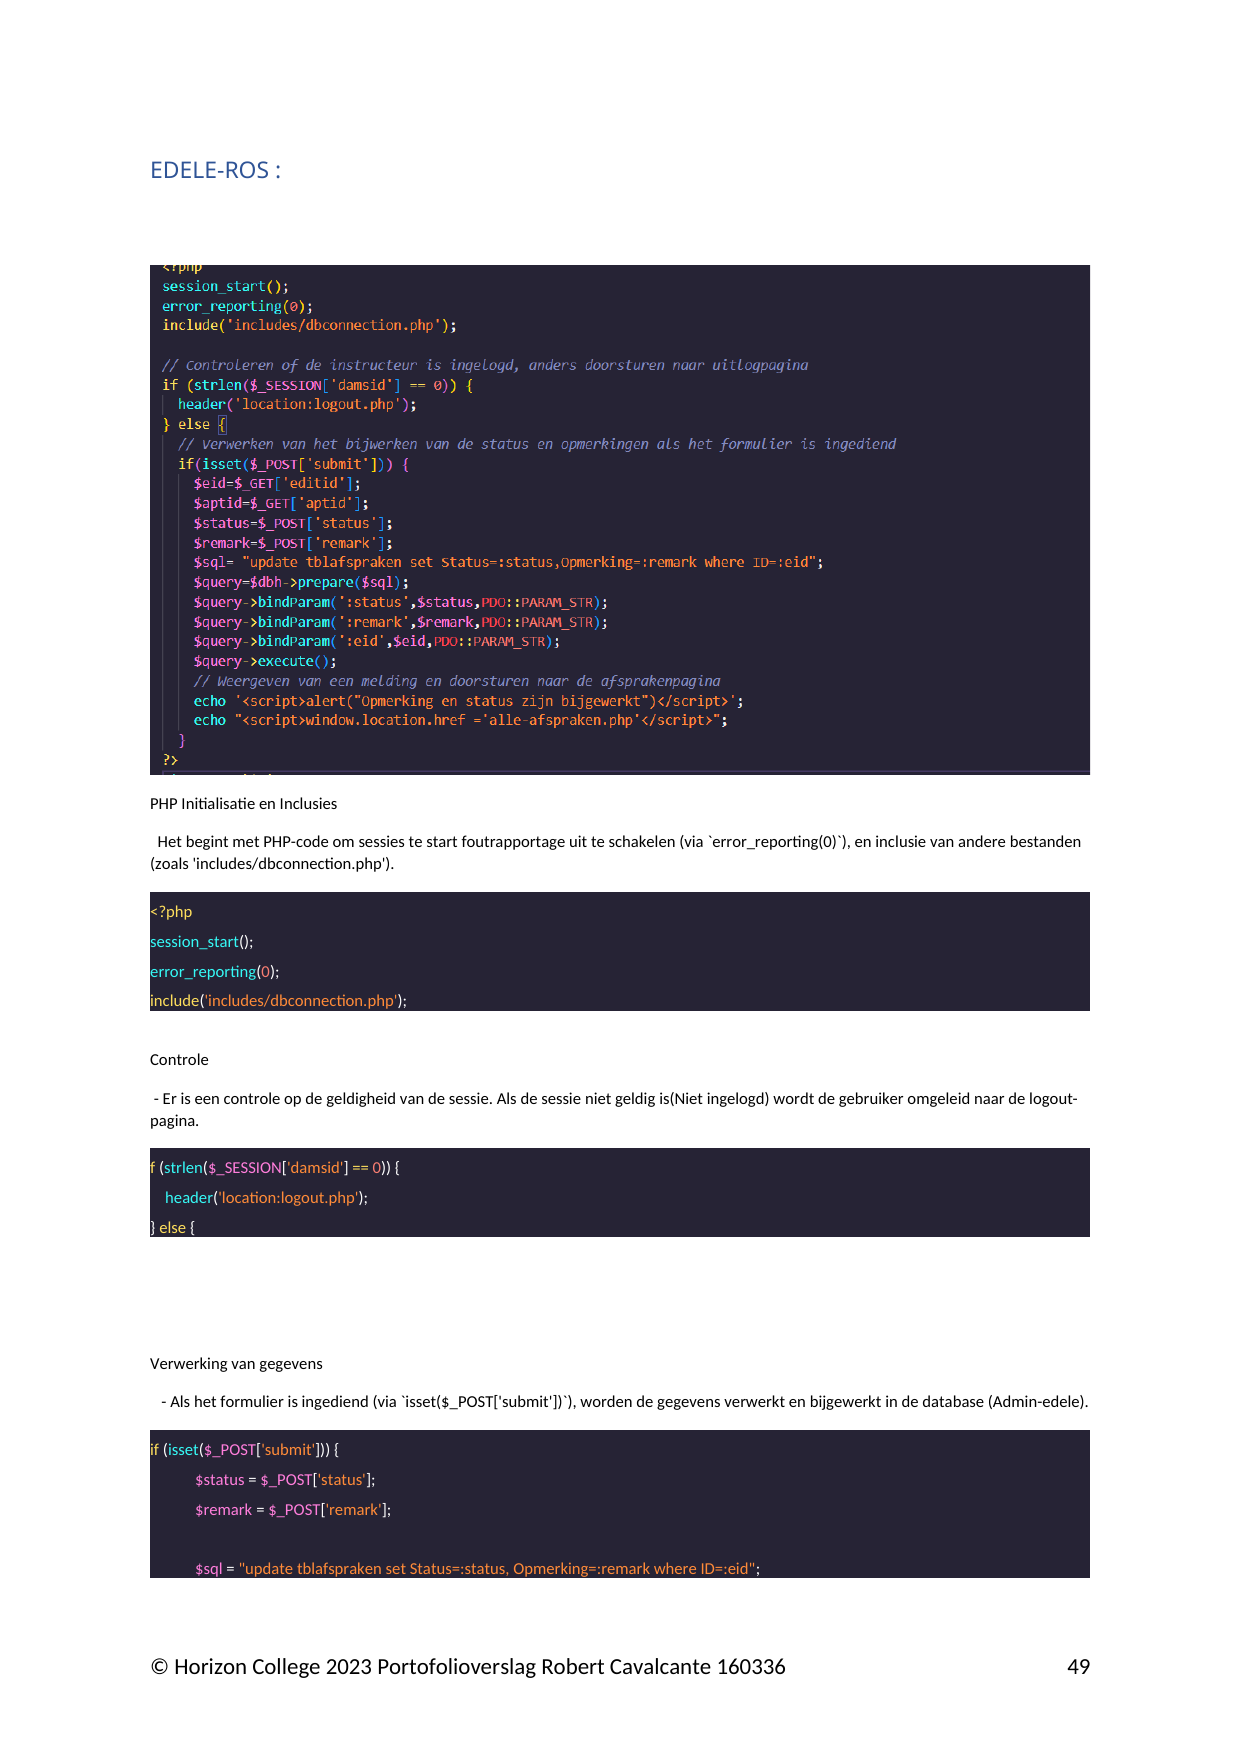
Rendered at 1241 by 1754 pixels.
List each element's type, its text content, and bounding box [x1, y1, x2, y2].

text Verwerking van gegevens [150, 1353, 1090, 1373]
text PHP Initialisatie en Inclusies [150, 793, 1090, 813]
text $sql = "update tblafspraken set Status=:status, Opmerking=:remark where ID=:eid"; [150, 1549, 1090, 1578]
text f (strlen($_SESSION['damsid'] == 0)) { [150, 1148, 1090, 1178]
text header('location:logout.php'); [150, 1178, 1090, 1208]
text Controle [150, 1049, 1090, 1070]
text Het begint met PHP-code om sessies te start foutrapportage uit te schakelen (via `error_reporting(0)`), en inclusie van andere bestanden (zoals 'includes/dbconnection.php'). [150, 832, 1090, 874]
text $remark = $_POST['remark']; [150, 1489, 1090, 1519]
text <?php [150, 892, 1090, 922]
text - Als het formulier is ingediend (via `isset($_POST['submit'])`), worden de gegevens verwerkt en bijgewerkt in de database (Admin-edele). [150, 1392, 1090, 1412]
text if (isset($_POST['submit'])) { [150, 1430, 1090, 1460]
text $status = $_POST['status']; [150, 1460, 1090, 1489]
text session_start(); [150, 922, 1090, 951]
picture [150, 265, 1091, 775]
subtitle EDELE-ROS : [150, 154, 1090, 185]
text } else { [150, 1208, 1090, 1237]
text - Er is een controle op de geldigheid van de sessie. Als de sessie niet geldig is(Niet ingelogd) wordt de gebruiker omgeleid naar de logout-pagina. [150, 1088, 1090, 1130]
text error_reporting(0); [150, 951, 1090, 981]
text include('includes/dbconnection.php'); [150, 981, 1090, 1011]
